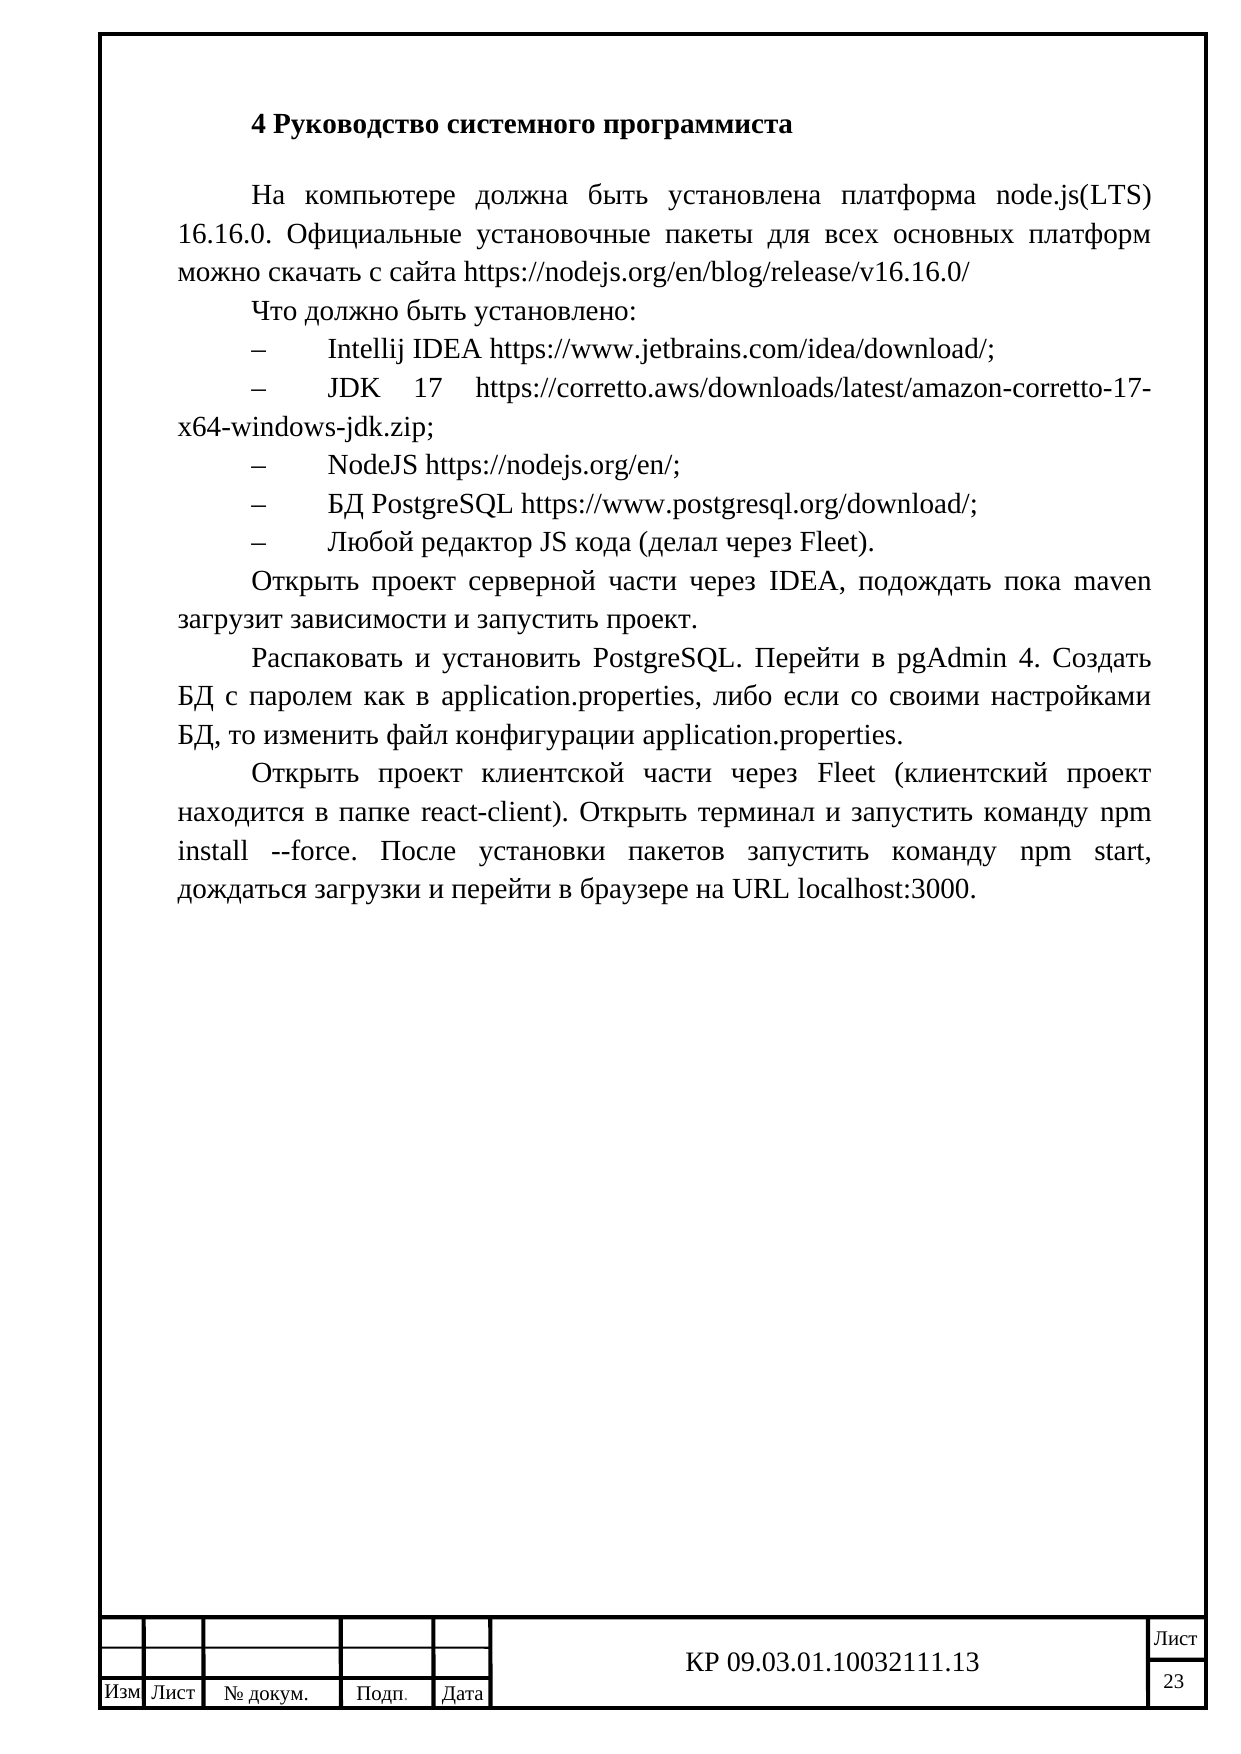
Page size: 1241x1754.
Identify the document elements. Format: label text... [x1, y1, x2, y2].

text – Intellij IDEA https://www.jetbrains.com/idea/download/; [177, 332, 1152, 365]
text Что должно быть установлено: [177, 293, 1152, 327]
text 4 Руководство системного программиста [177, 106, 1152, 139]
text – БД PostgreSQL https://www.postgresql.org/download/; [177, 486, 1152, 519]
text Открыть проект серверной части через IDEA, подождать пока maven загрузит зависимости и запустить проект. [177, 563, 1152, 635]
text – NodeJS https://nodejs.org/en/; [177, 447, 1152, 481]
text Распаковать и установить PostgreSQL. Перейти в pgAdmin 4. Создать БД с паролем как в application.properties, либо если со своими настройками БД, то изменить файл конфигурации application.properties. [177, 640, 1152, 751]
text – JDK 17 https://corretto.aws/downloads/latest/amazon-corretto-17-x64-windows-jdk.zip; [177, 370, 1152, 442]
text Открыть проект клиентской части через Fleet (клиентский проект находится в папке react-client). Открыть терминал и запустить команду npm install --force. После установки пакетов запустить команду npm start, дождаться загрузки и перейти в браузере на URL localhost:3000. [177, 756, 1152, 905]
text – Любой редактор JS кода (делал через Fleet). [177, 524, 1152, 558]
text На компьютере должна быть установлена платформа node.js(LTS) 16.16.0. Официальные установочные пакеты для всех основных платформ можно скачать с сайта https://nodejs.org/en/blog/release/v16.16.0/ [177, 177, 1152, 288]
